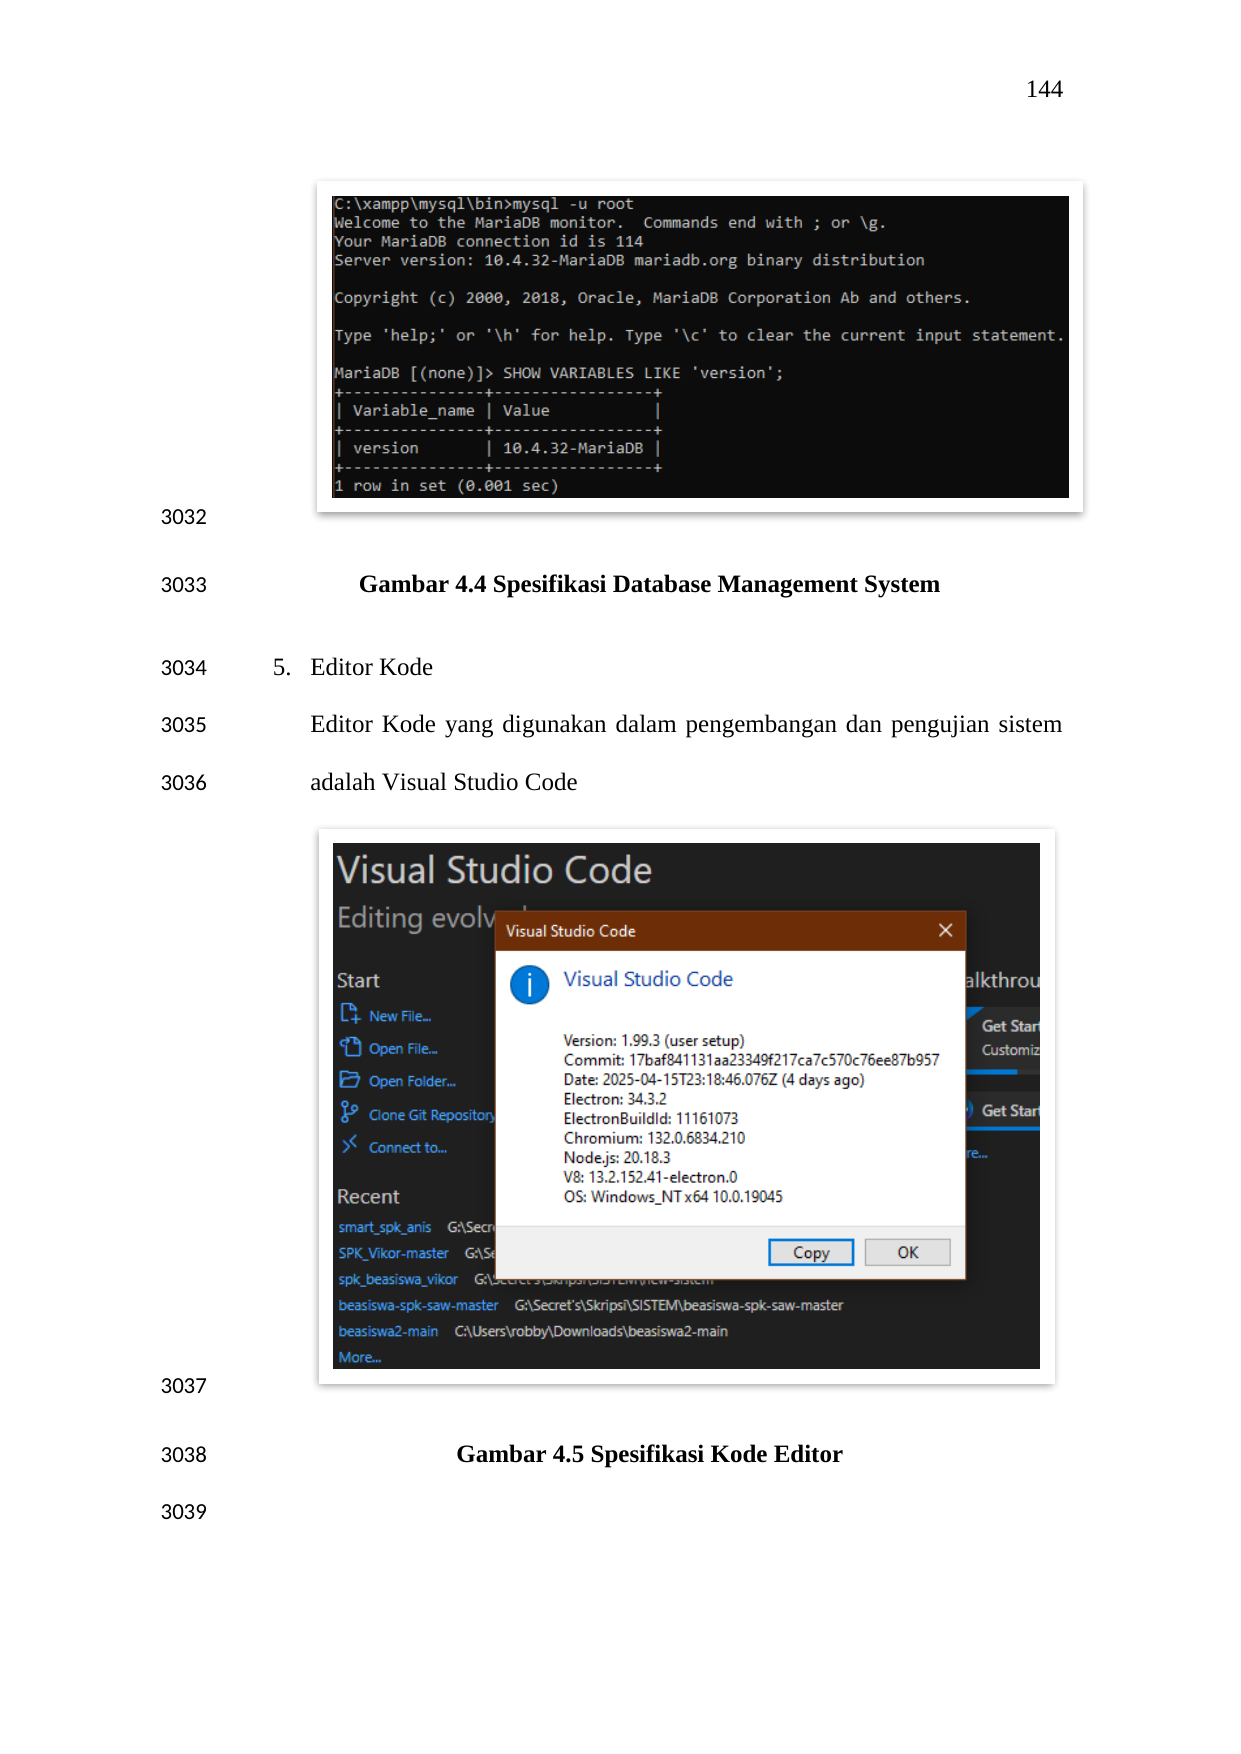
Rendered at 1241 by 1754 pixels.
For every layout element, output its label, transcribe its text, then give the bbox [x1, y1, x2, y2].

picture [333, 843, 1040, 1369]
list Editor Kode yang digunakan dalam pengembangan dan pengujian sistem adalah Visual Studio Code [310, 709, 1063, 796]
text Gambar 4.4 Spesifikasi Database Management System [236, 569, 1063, 598]
list Editor Kode [273, 652, 1063, 681]
text Gambar 4.5 Spesifikasi Kode Editor [236, 1439, 1063, 1468]
picture [332, 196, 1069, 498]
